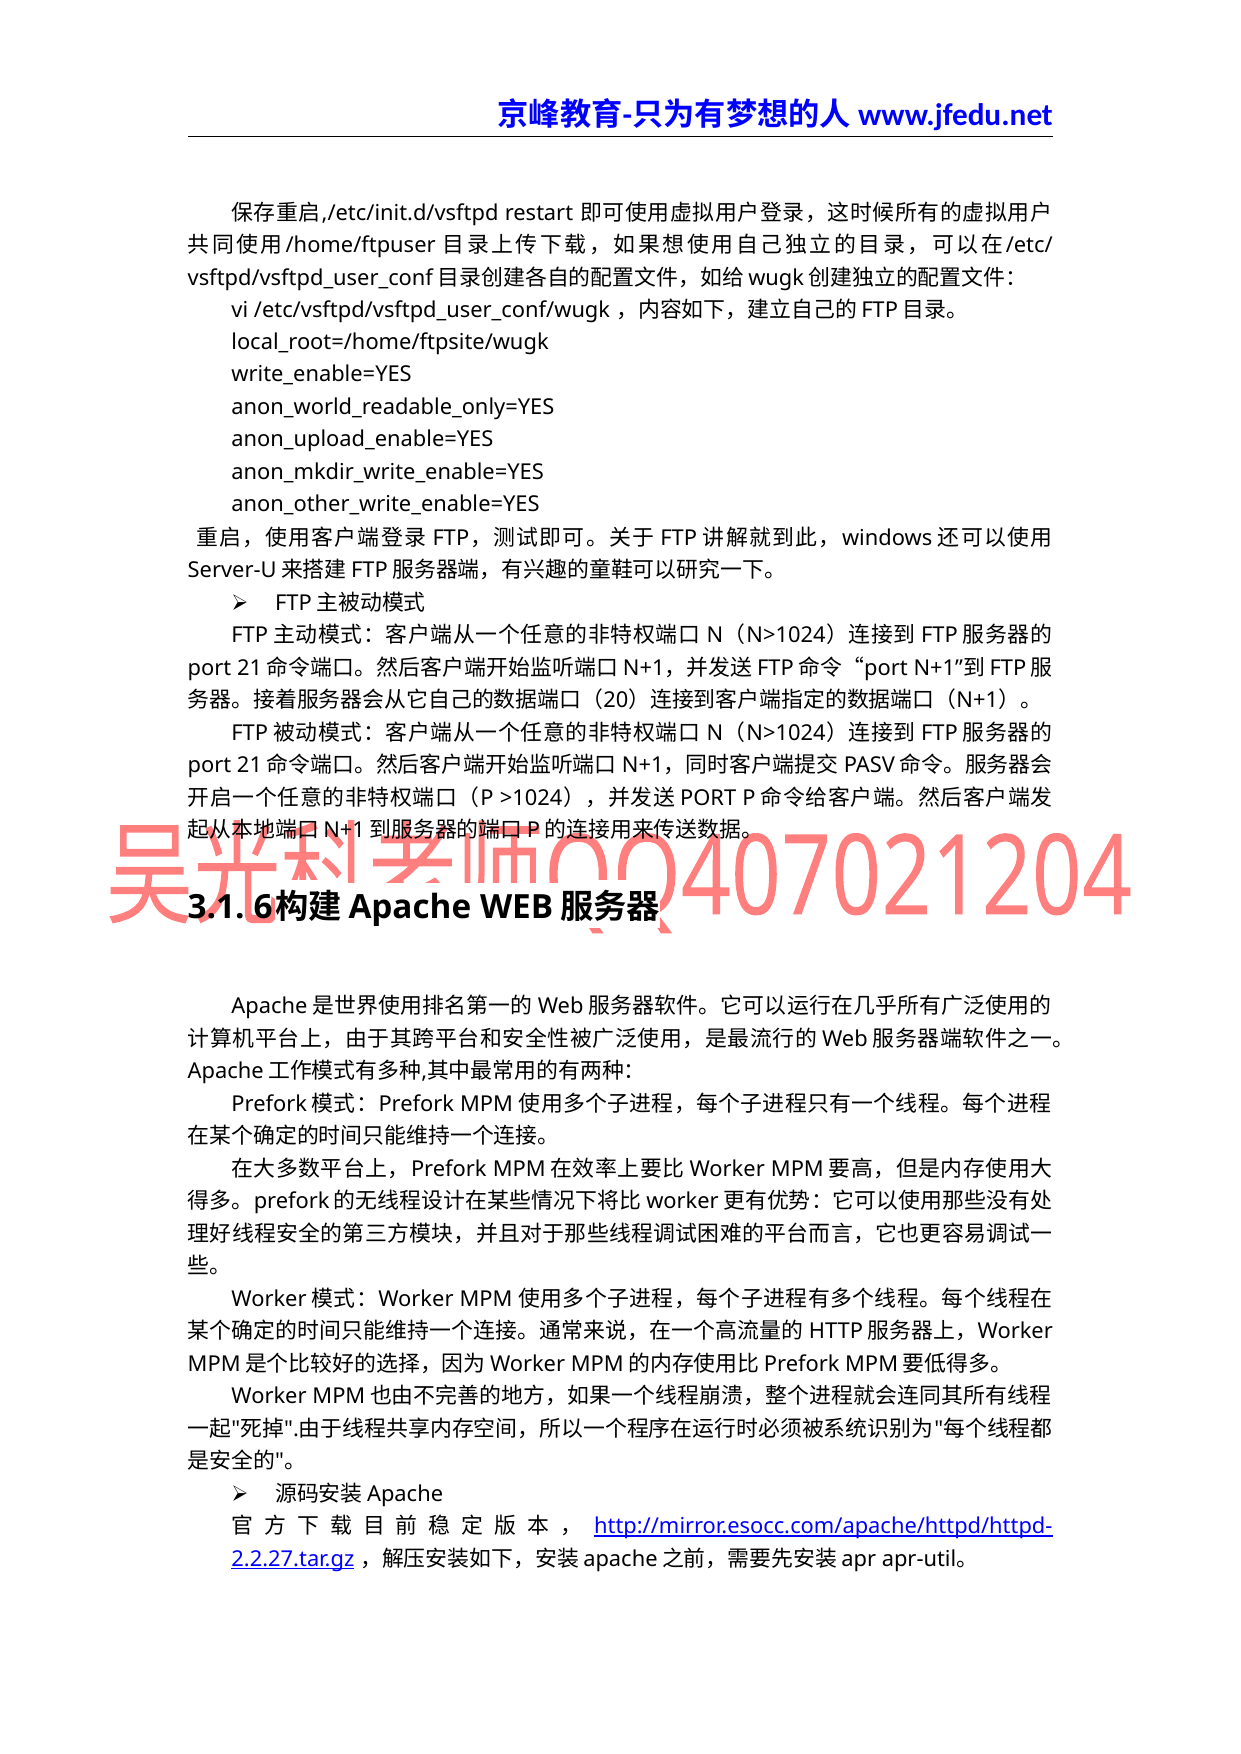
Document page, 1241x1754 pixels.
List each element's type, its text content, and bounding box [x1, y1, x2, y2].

text anon_mkdir_write_enable=YES [187, 454, 1053, 487]
text Apache是世界使用排名第一的Web服务器软件。它可以运行在几乎所有广泛使用的计算机平台上，由于其跨平台和安全性被广泛使用，是最流行的Web服务器端软件之一。Apache工作模式有多种,其中最常用的有两种： [187, 988, 1053, 1085]
text vi /etc/vsftpd/vsftpd_user_conf/wugk ，内容如下，建立自己的FTP目录。 [187, 292, 1053, 324]
list 源码安装Apache [231, 1475, 1053, 1508]
text Worker MPM也由不完善的地方，如果一个线程崩溃，整个进程就会连同其所有线程一起"死掉".由于线程共享内存空间，所以一个程序在运行时必须被系统识别为"每个线程都是安全的"。 [187, 1378, 1053, 1475]
text write_enable=YES [187, 357, 1053, 389]
text FTP主动模式：客户端从一个任意的非特权端口N（N>1024）连接到FTP服务器的port 21命令端口。然后客户端开始监听端口N+1，并发送FTP命令“port N+1”到FTP服务器。接着服务器会从它自己的数据端口（20）连接到客户端指定的数据端口（N+1）。 [187, 617, 1053, 714]
text 重启，使用客户端登录FTP，测试即可。关于FTP讲解就到此，windows还可以使用Server-U来搭建FTP服务器端，有兴趣的童鞋可以研究一下。 [187, 519, 1053, 584]
text local_root=/home/ftpsite/wugk [187, 324, 1053, 357]
text anon_other_write_enable=YES [187, 487, 1053, 519]
text 官方下载目前稳定版本，http://mirror.esocc.com/apache/httpd/httpd-2.2.27.tar.gz ，解压安装如下，安装apache之前，需要先安装apr apr-util。 [231, 1508, 1053, 1573]
text Prefork模式：Prefork MPM 使用多个子进程，每个子进程只有一个线程。每个进程在某个确定的时间只能维持一个连接。 [187, 1085, 1053, 1150]
text 在大多数平台上，Prefork MPM在效率上要比Worker MPM要高，但是内存使用大得多。prefork的无线程设计在某些情况下将比worker更有优势：它可以使用那些没有处理好线程安全的第三方模块，并且对于那些线程调试困难的平台而言，它也更容易调试一些。 [187, 1150, 1053, 1280]
text Worker模式：Worker MPM 使用多个子进程，每个子进程有多个线程。每个线程在某个确定的时间只能维持一个连接。通常来说，在一个高流量的HTTP服务器上，Worker MPM是个比较好的选择，因为Worker MPM的内存使用比Prefork MPM要低得多。 [187, 1280, 1053, 1378]
list FTP主被动模式 [231, 584, 1053, 617]
text FTP被动模式：客户端从一个任意的非特权端口N（N>1024）连接到FTP服务器的port 21命令端口。然后客户端开始监听端口N+1，同时客户端提交 PASV命令。服务器会开启一个任意的非特权端口（P >1024），并发送PORT P命令给客户端。然后客户端发起从本地端口N+1到服务器的端口P的连接用来传送数据。 [187, 714, 1053, 844]
text 保存重启,/etc/init.d/vsftpd restart 即可使用虚拟用户登录，这时候所有的虚拟用户共同使用/home/ftpuser目录上传下载，如果想使用自己独立的目录，可以在/etc/vsftpd/vsftpd_user_conf目录创建各自的配置文件，如给wugk创建独立的配置文件： [187, 194, 1053, 292]
text anon_world_readable_only=YES [187, 389, 1053, 422]
subtitle 构建Apache WEB服务器 [187, 872, 1053, 937]
text anon_upload_enable=YES [187, 422, 1053, 454]
